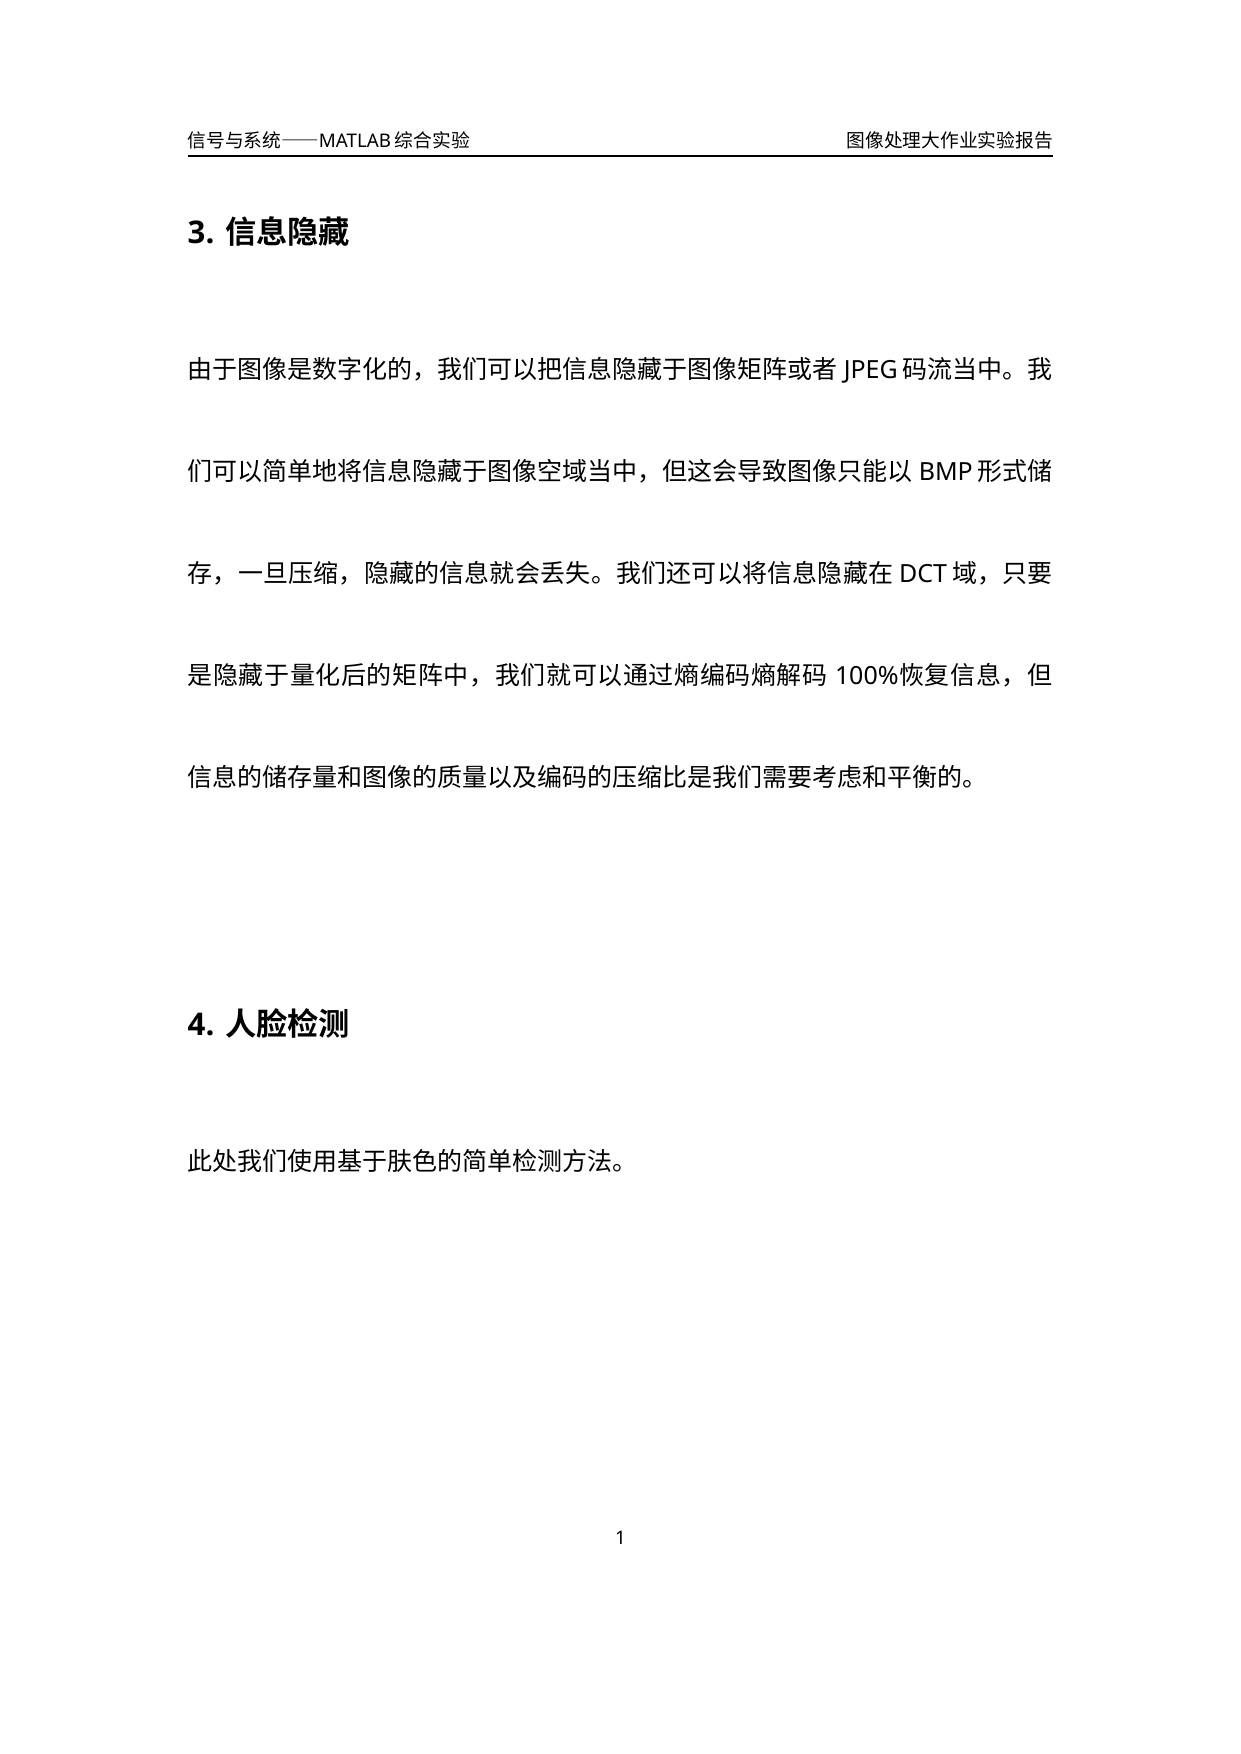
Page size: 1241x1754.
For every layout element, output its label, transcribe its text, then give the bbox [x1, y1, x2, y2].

subtitle 信息隐藏 [187, 196, 1053, 263]
text 此处我们使用基于肤色的简单检测方法。 [187, 1126, 1053, 1194]
text 由于图像是数字化的，我们可以把信息隐藏于图像矩阵或者JPEG码流当中。我们可以简单地将信息隐藏于图像空域当中，但这会导致图像只能以BMP形式储存，一旦压缩，隐藏的信息就会丢失。我们还可以将信息隐藏在DCT域，只要是隐藏于量化后的矩阵中，我们就可以通过熵编码熵解码100%恢复信息，但信息的储存量和图像的质量以及编码的压缩比是我们需要考虑和平衡的。 [187, 334, 1053, 809]
subtitle 人脸检测 [187, 987, 1053, 1055]
